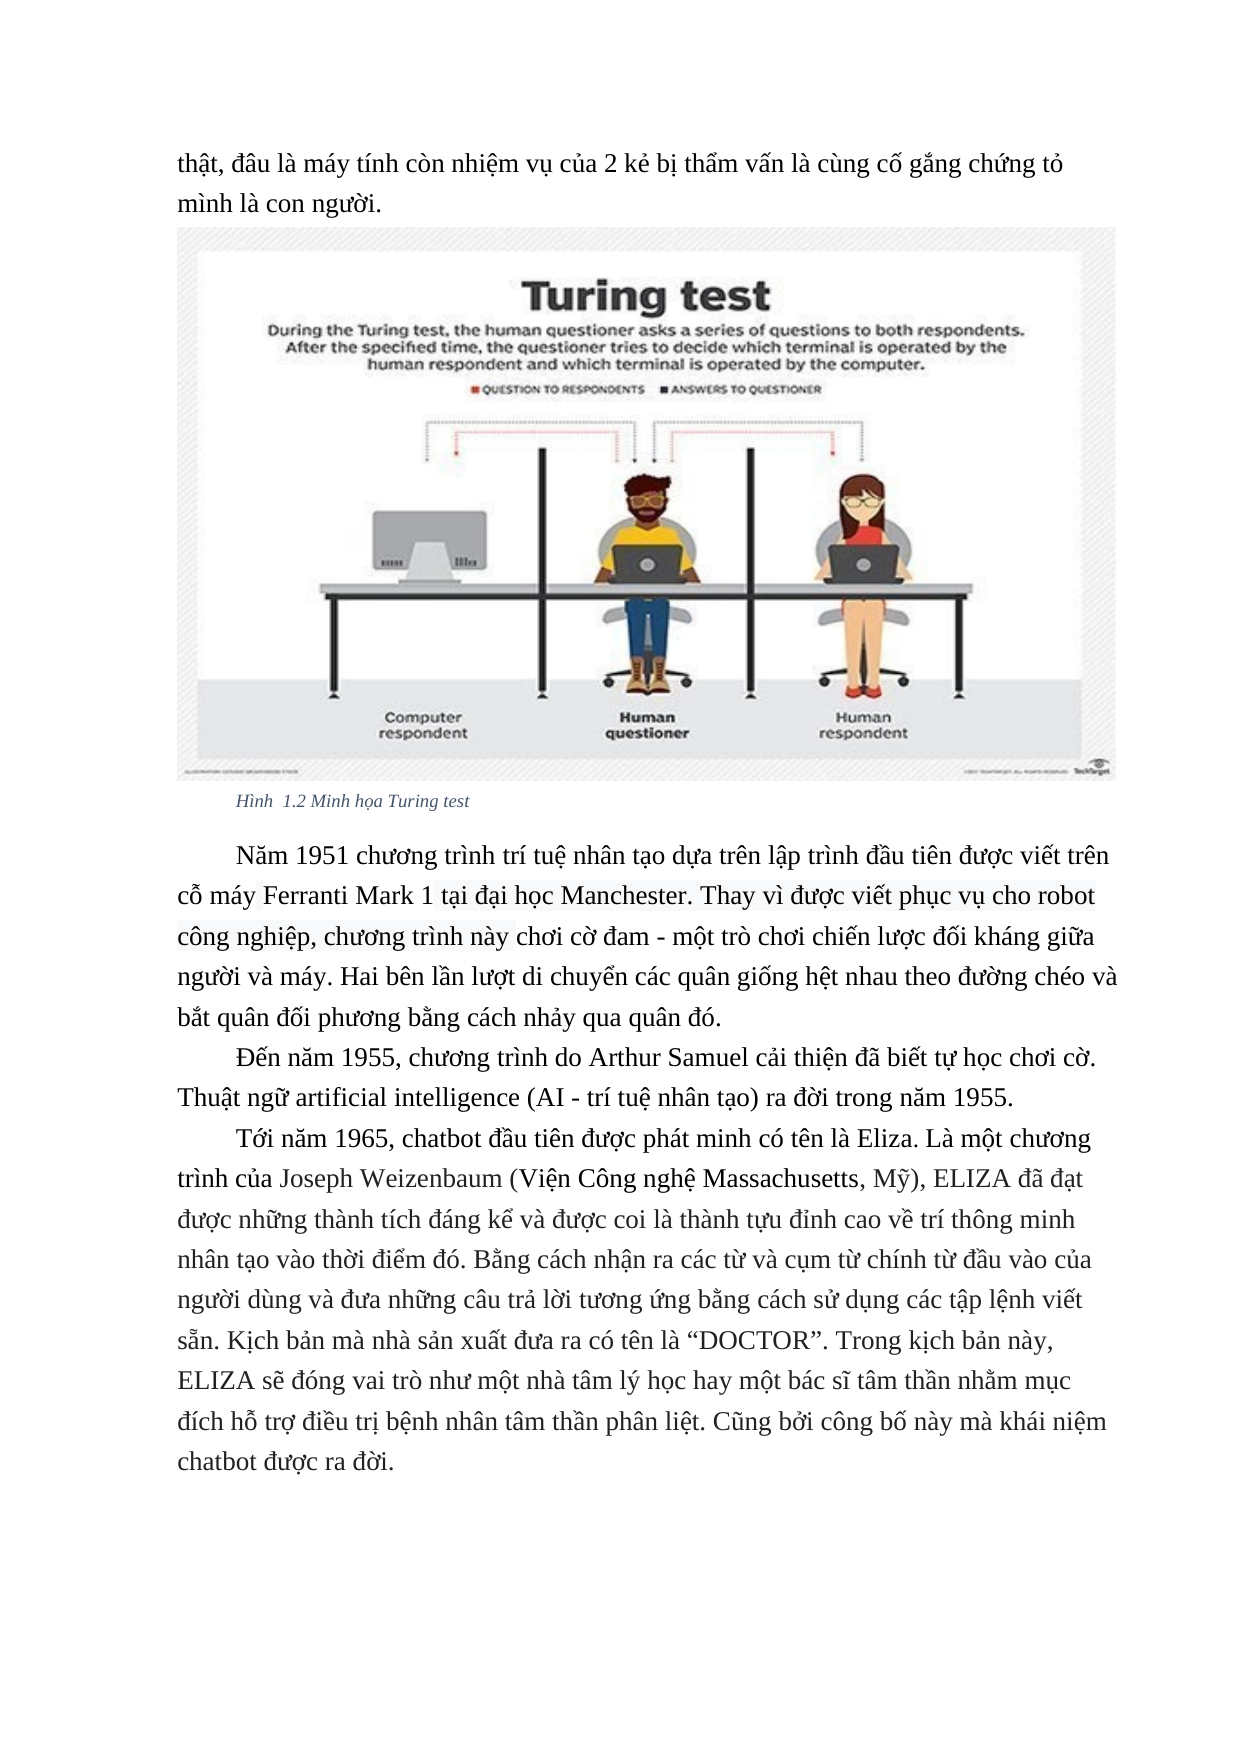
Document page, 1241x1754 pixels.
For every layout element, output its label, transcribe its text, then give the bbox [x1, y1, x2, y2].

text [177, 147, 1122, 218]
text Đến năm 1955, chương trình do Arthur Samuel cải thiện đã biết tự học chơi cờ. Thuật ngữ artificial intelligence (AI - trí tuệ nhân tạo) ra đời trong năm 1955. [177, 1041, 1122, 1113]
text Năm 1951 chương trình trí tuệ nhân tạo dựa trên lập trình đầu tiên được viết trên cỗ máy Ferranti Mark 1 tại đại học Manchester. Thay vì được viết phục vụ cho robot công nghiệp, chương trình này chơi cờ đam - một trò chơi chiến lược đối kháng giữa người và máy. Hai bên lần lượt di chuyển các quân giống hệt nhau theo đường chéo và bắt quân đối phương bằng cách nhảy qua quân đó. [177, 839, 1122, 1032]
text Tới năm 1965, chatbot đầu tiên được phát minh có tên là Eliza. Là một chương trình của Joseph Weizenbaum (Viện Công nghệ Massachusetts, Mỹ), ELIZA đã đạt được những thành tích đáng kể và được coi là thành tựu đỉnh cao về trí thông minh nhân tạo vào thời điểm đó. Bằng cách nhận ra các từ và cụm từ chính từ đầu vào của người dùng và đưa những câu trả lời tương ứng bằng cách sử dụng các tập lệnh viết sẵn. Kịch bản mà nhà sản xuất đưa ra có tên là “DOCTOR”. Trong kịch bản này, ELIZA sẽ đóng vai trò như một nhà tâm lý học hay một bác sĩ tâm thần nhằm mục đích hỗ trợ điều trị bệnh nhân tâm thần phân liệt. Cũng bởi công bố này mà khái niệm chatbot được ra đời. [177, 1122, 1122, 1476]
picture [177, 227, 1117, 781]
